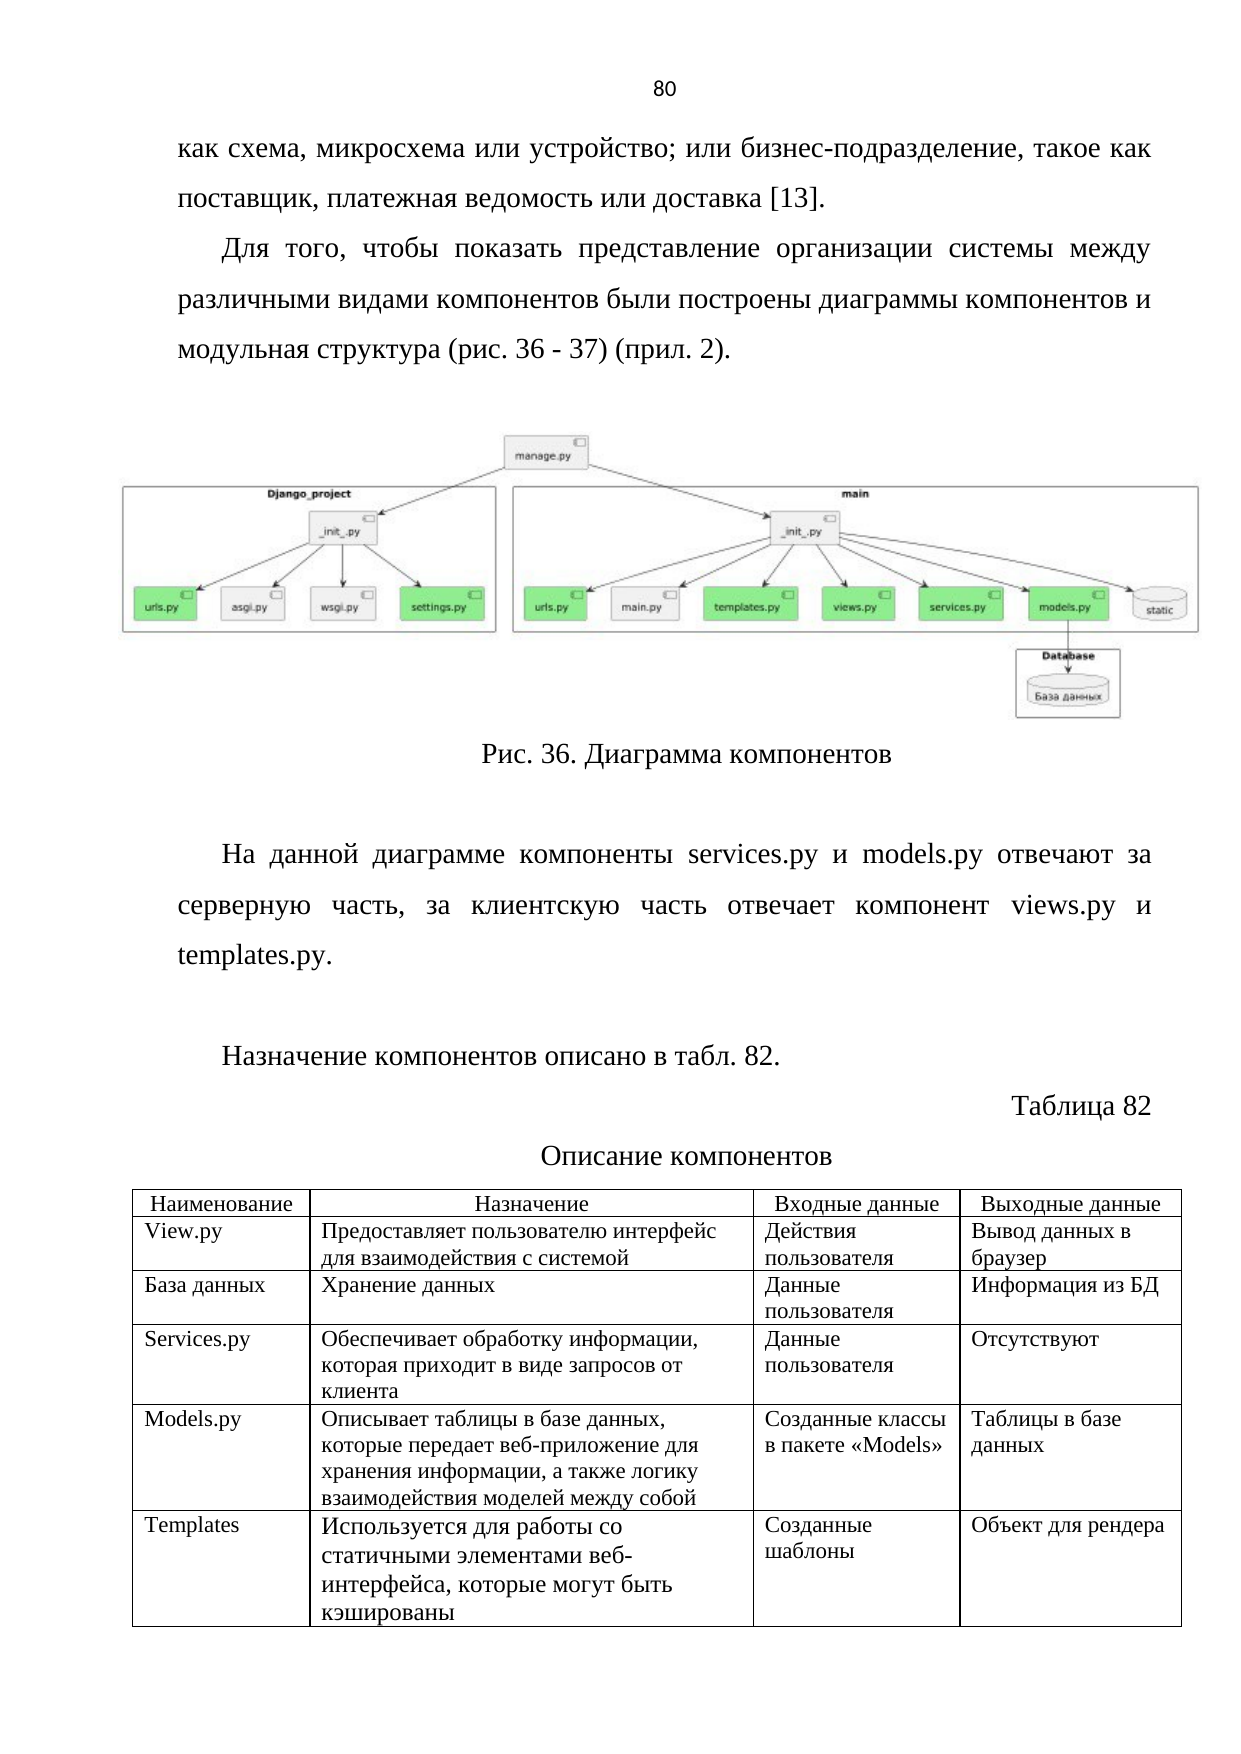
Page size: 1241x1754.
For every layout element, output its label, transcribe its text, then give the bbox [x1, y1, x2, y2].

text На данной диаграмме компоненты services.py и models.py отвечают за серверную часть, за клиентскую часть отвечает компонент views.py и templates.py. [177, 837, 1152, 971]
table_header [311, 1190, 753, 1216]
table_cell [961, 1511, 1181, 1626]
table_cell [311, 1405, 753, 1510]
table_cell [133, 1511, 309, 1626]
text Для того, чтобы показать представление организации системы между различными видами компонентов были построены диаграммы компонентов и модульная структура (рис. 36 - 37) (прил. 2). [177, 230, 1152, 364]
text Рис. 36. Диаграмма компонентов [177, 736, 1152, 769]
text Назначение компонентов описано в табл. 82. [177, 1038, 1152, 1071]
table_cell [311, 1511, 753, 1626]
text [177, 130, 1152, 214]
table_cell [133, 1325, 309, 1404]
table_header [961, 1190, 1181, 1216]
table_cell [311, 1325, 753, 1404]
picture [118, 431, 1202, 720]
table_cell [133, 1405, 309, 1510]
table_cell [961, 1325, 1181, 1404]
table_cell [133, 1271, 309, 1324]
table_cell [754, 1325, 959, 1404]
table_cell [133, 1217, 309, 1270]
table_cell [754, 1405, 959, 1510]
text Описание компонентов [177, 1138, 1152, 1172]
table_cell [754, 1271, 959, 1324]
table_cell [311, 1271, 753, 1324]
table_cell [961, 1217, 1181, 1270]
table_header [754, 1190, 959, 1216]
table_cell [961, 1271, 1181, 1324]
text Таблица 82 [177, 1088, 1152, 1122]
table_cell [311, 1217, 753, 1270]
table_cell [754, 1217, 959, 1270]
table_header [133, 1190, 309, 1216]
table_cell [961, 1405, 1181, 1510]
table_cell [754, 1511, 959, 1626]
